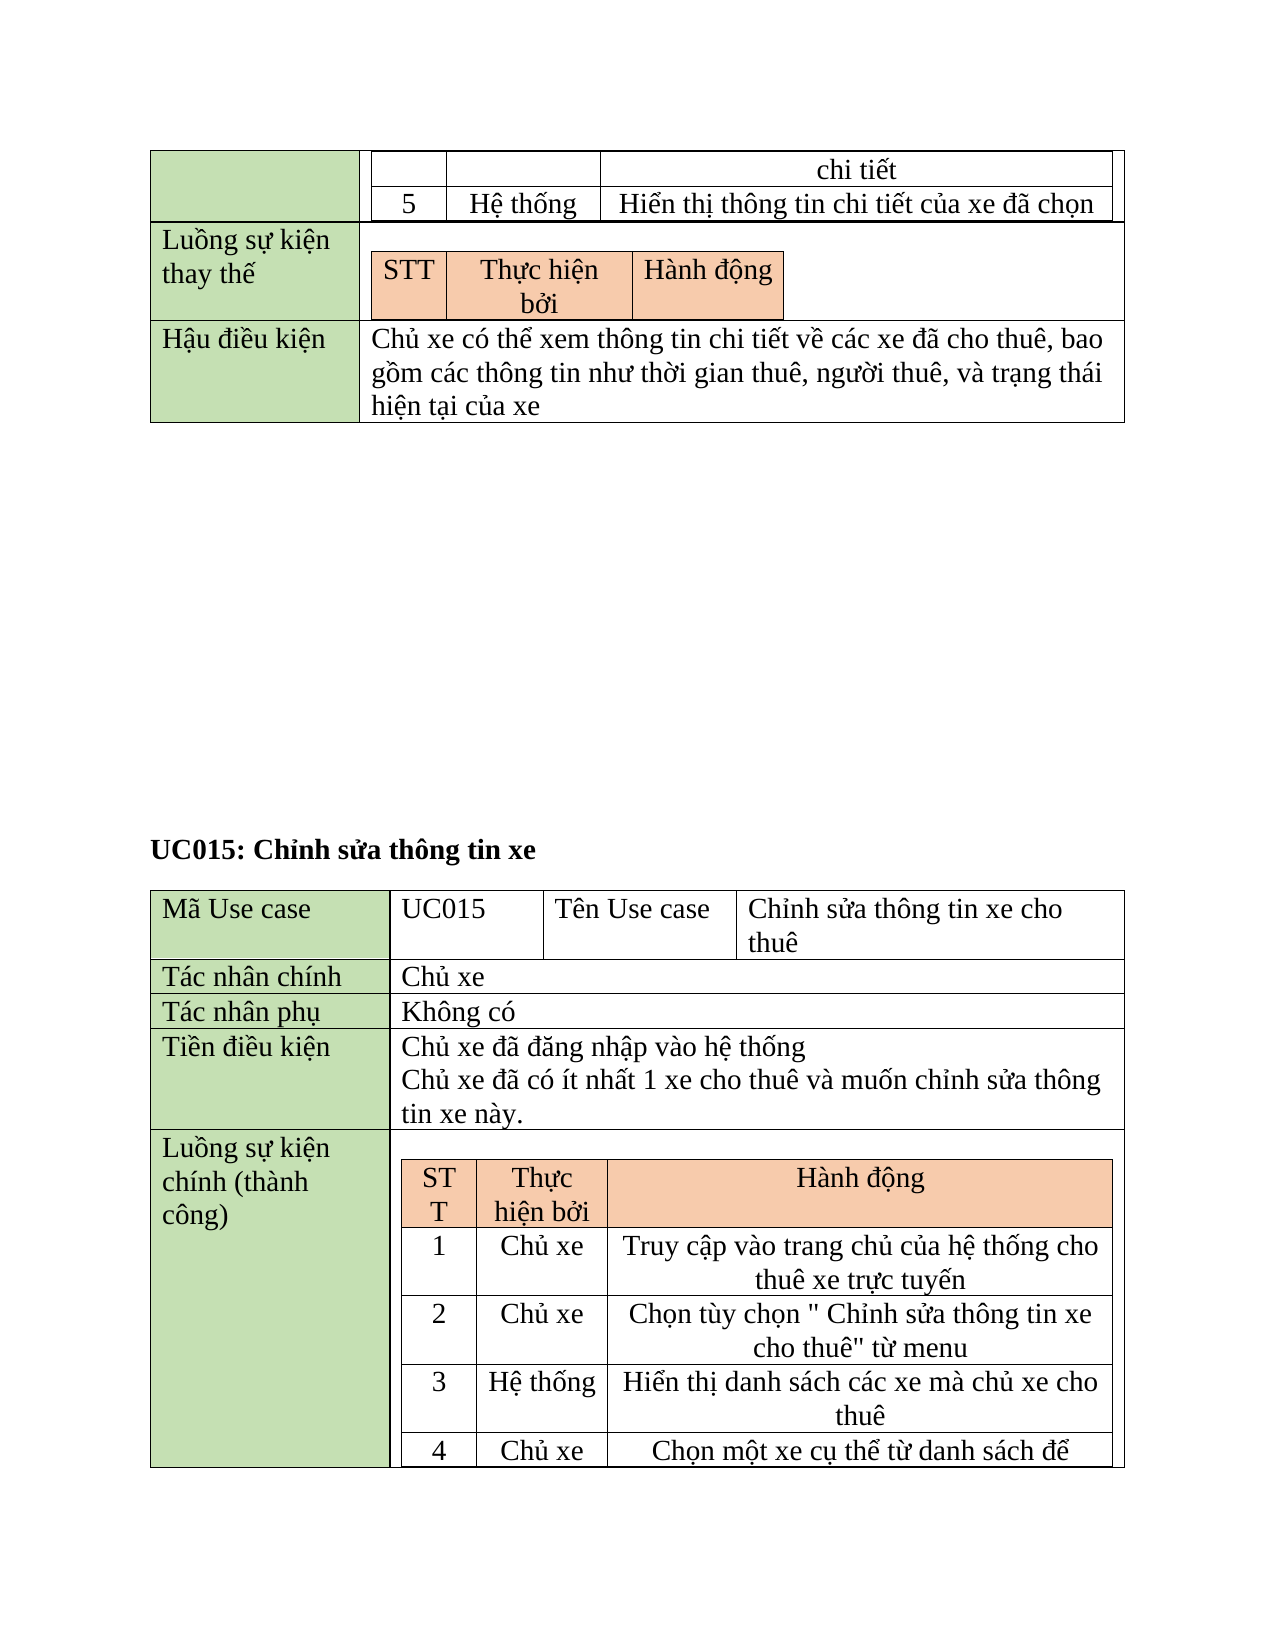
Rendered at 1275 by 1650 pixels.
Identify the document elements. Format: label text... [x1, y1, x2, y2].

table_cell Chủ xe đã đăng nhập vào hệ thống Chủ xe đã có ít nhất 1 xe cho thuê và muốn chỉnh sửa thông tin xe này. [391, 1029, 1124, 1129]
table_cell [447, 152, 600, 186]
table_cell [360, 151, 371, 221]
table_header Tên Use case [544, 891, 736, 958]
table_cell Tác nhân chính [151, 960, 389, 993]
table_header Chỉnh sửa thông tin xe cho thuê [737, 891, 1124, 958]
table_cell Chủ xe có thể xem thông tin chi tiết về các xe đã cho thuê, bao gồm các thông tin như thời gian thuê, người thuê, và trạng thái hiện tại của xe [360, 321, 1124, 422]
table_cell Luồng sự kiện thay thế [151, 223, 359, 320]
table_cell [601, 152, 1112, 186]
table_header UC015 [391, 891, 543, 958]
table_cell [391, 1130, 1124, 1467]
table_cell [447, 187, 600, 220]
table_cell [372, 187, 446, 220]
table_cell [372, 152, 446, 186]
table_header Mã Use case [151, 891, 389, 958]
table_cell Tiền điều kiện [151, 1029, 389, 1129]
table_cell Hậu điều kiện [151, 321, 359, 422]
table_cell Không có [391, 994, 1124, 1028]
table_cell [151, 151, 359, 221]
text UC015: Chỉnh sửa thông tin xe [150, 832, 1125, 865]
table_cell Tác nhân phụ [151, 994, 389, 1028]
table_cell [601, 187, 1112, 220]
table_cell [360, 223, 1124, 320]
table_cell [151, 1130, 389, 1467]
table_cell Chủ xe [391, 960, 1124, 993]
table_cell [1113, 151, 1124, 221]
